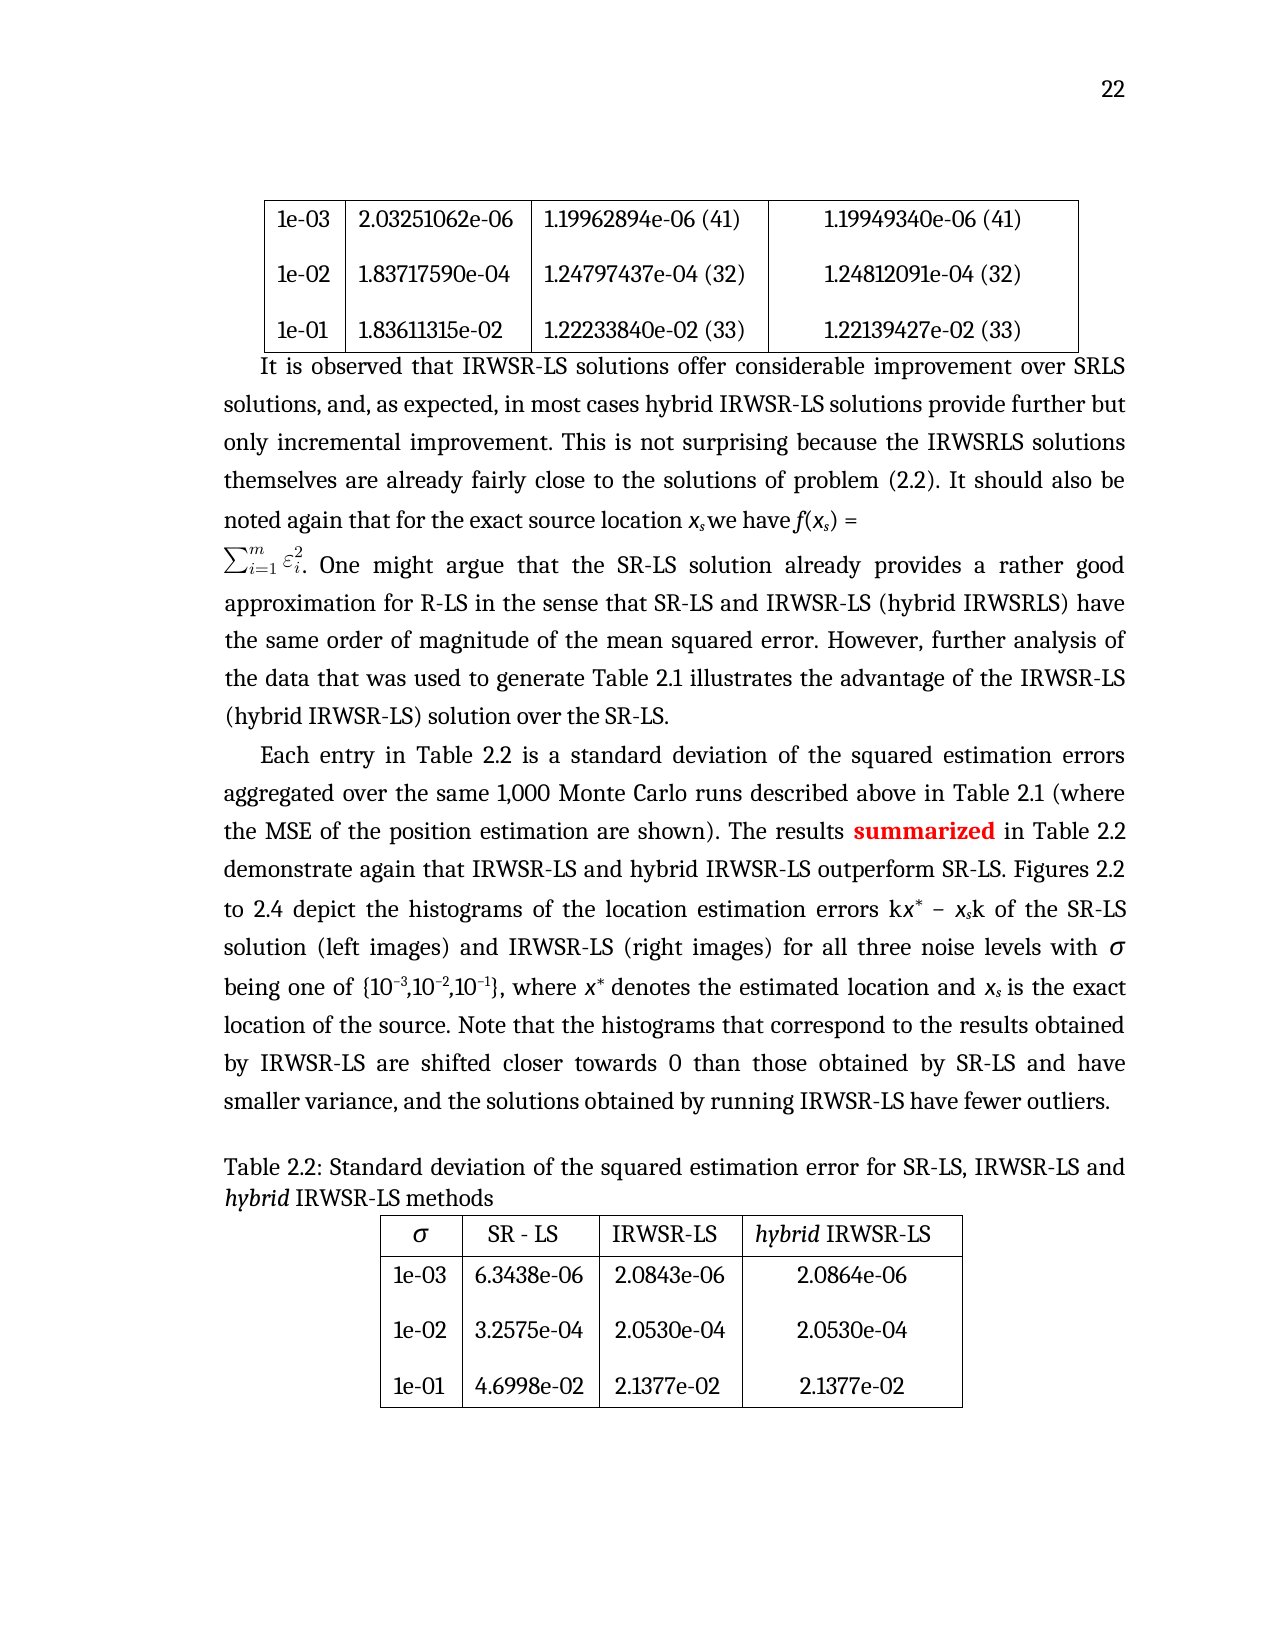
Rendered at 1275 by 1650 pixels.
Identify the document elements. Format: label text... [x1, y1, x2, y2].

table_header IRWSR-LS [600, 1216, 742, 1256]
table_cell 2.0864e-06 [743, 1257, 962, 1301]
text It is observed that IRWSR-LS solutions offer considerable improvement over SRLS solutions, and, as expected, in most cases hybrid IRWSR-LS solutions provide further but only incremental improvement. This is not surprising because the IRWSRLS solutions themselves are already fairly close to the solutions of problem (2.2). It should also be noted again that for the exact source location xs we have f(xs) = [223, 352, 1127, 535]
table_cell 1.83611315e-02 [346, 306, 531, 351]
table_cell 3.2575e-04 [463, 1301, 599, 1361]
table_cell 6.3438e-06 [463, 1257, 599, 1301]
table_cell 1.24797437e-04 (32) [532, 246, 768, 306]
table_cell 1.24812091e-04 (32) [769, 246, 1078, 306]
table_cell 2.0530e-04 [600, 1301, 742, 1361]
table_header σ [381, 1216, 462, 1256]
table_cell 1e-02 [381, 1301, 462, 1361]
table_cell 2.1377e-02 [743, 1361, 962, 1407]
table_cell 1.22139427e-02 (33) [769, 306, 1078, 351]
text Table 2.2: Standard deviation of the squared estimation error for SR-LS, IRWSR-LS and hybrid IRWSR-LS methods [223, 1153, 1127, 1213]
table_cell 1.19962894e-06 (41) [532, 201, 768, 246]
table_cell 1e-01 [381, 1361, 462, 1407]
table_cell 4.6998e-02 [463, 1361, 599, 1407]
table_cell 2.1377e-02 [600, 1361, 742, 1407]
table_cell 2.0530e-04 [743, 1301, 962, 1361]
picture [223, 545, 302, 574]
text . One might argue that the SR-LS solution already provides a rather good approximation for R-LS in the sense that SR-LS and IRWSR-LS (hybrid IRWSRLS) have the same order of magnitude of the mean squared error. However, further analysis of the data that was used to generate Table 2.1 illustrates the advantage of the IRWSR-LS (hybrid IRWSR-LS) solution over the SR-LS. [223, 545, 1127, 731]
table_cell 2.03251062e-06 [346, 201, 531, 246]
table_cell 1.83717590e-04 [346, 246, 531, 306]
table_cell 1.19949340e-06 (41) [769, 201, 1078, 246]
table_cell 1e-03 [265, 201, 345, 246]
table_header hybrid IRWSR-LS [743, 1216, 962, 1256]
table_header SR - LS [463, 1216, 599, 1256]
table_cell 1e-03 [381, 1257, 462, 1301]
table_cell 1e-01 [265, 306, 345, 351]
text Each entry in Table 2.2 is a standard deviation of the squared estimation errors aggregated over the same 1,000 Monte Carlo runs described above in Table 2.1 (where the MSE of the position estimation are shown). The results summarized in Table 2.2 demonstrate again that IRWSR-LS and hybrid IRWSR-LS outperform SR-LS. Figures 2.2 to 2.4 depict the histograms of the location estimation errors kx∗ − xsk of the SR-LS solution (left images) and IRWSR-LS (right images) for all three noise levels with σ being one of {10−3,10−2,10−1}, where x∗ denotes the estimated location and xs is the exact location of the source. Note that the histograms that correspond to the results obtained by IRWSR-LS are shifted closer towards 0 than those obtained by SR-LS and have smaller variance, and the solutions obtained by running IRWSR-LS have fewer outliers. [223, 741, 1127, 1115]
table_cell 1.22233840e-02 (33) [532, 306, 768, 351]
table_cell 2.0843e-06 [600, 1257, 742, 1301]
table_cell 1e-02 [265, 246, 345, 306]
